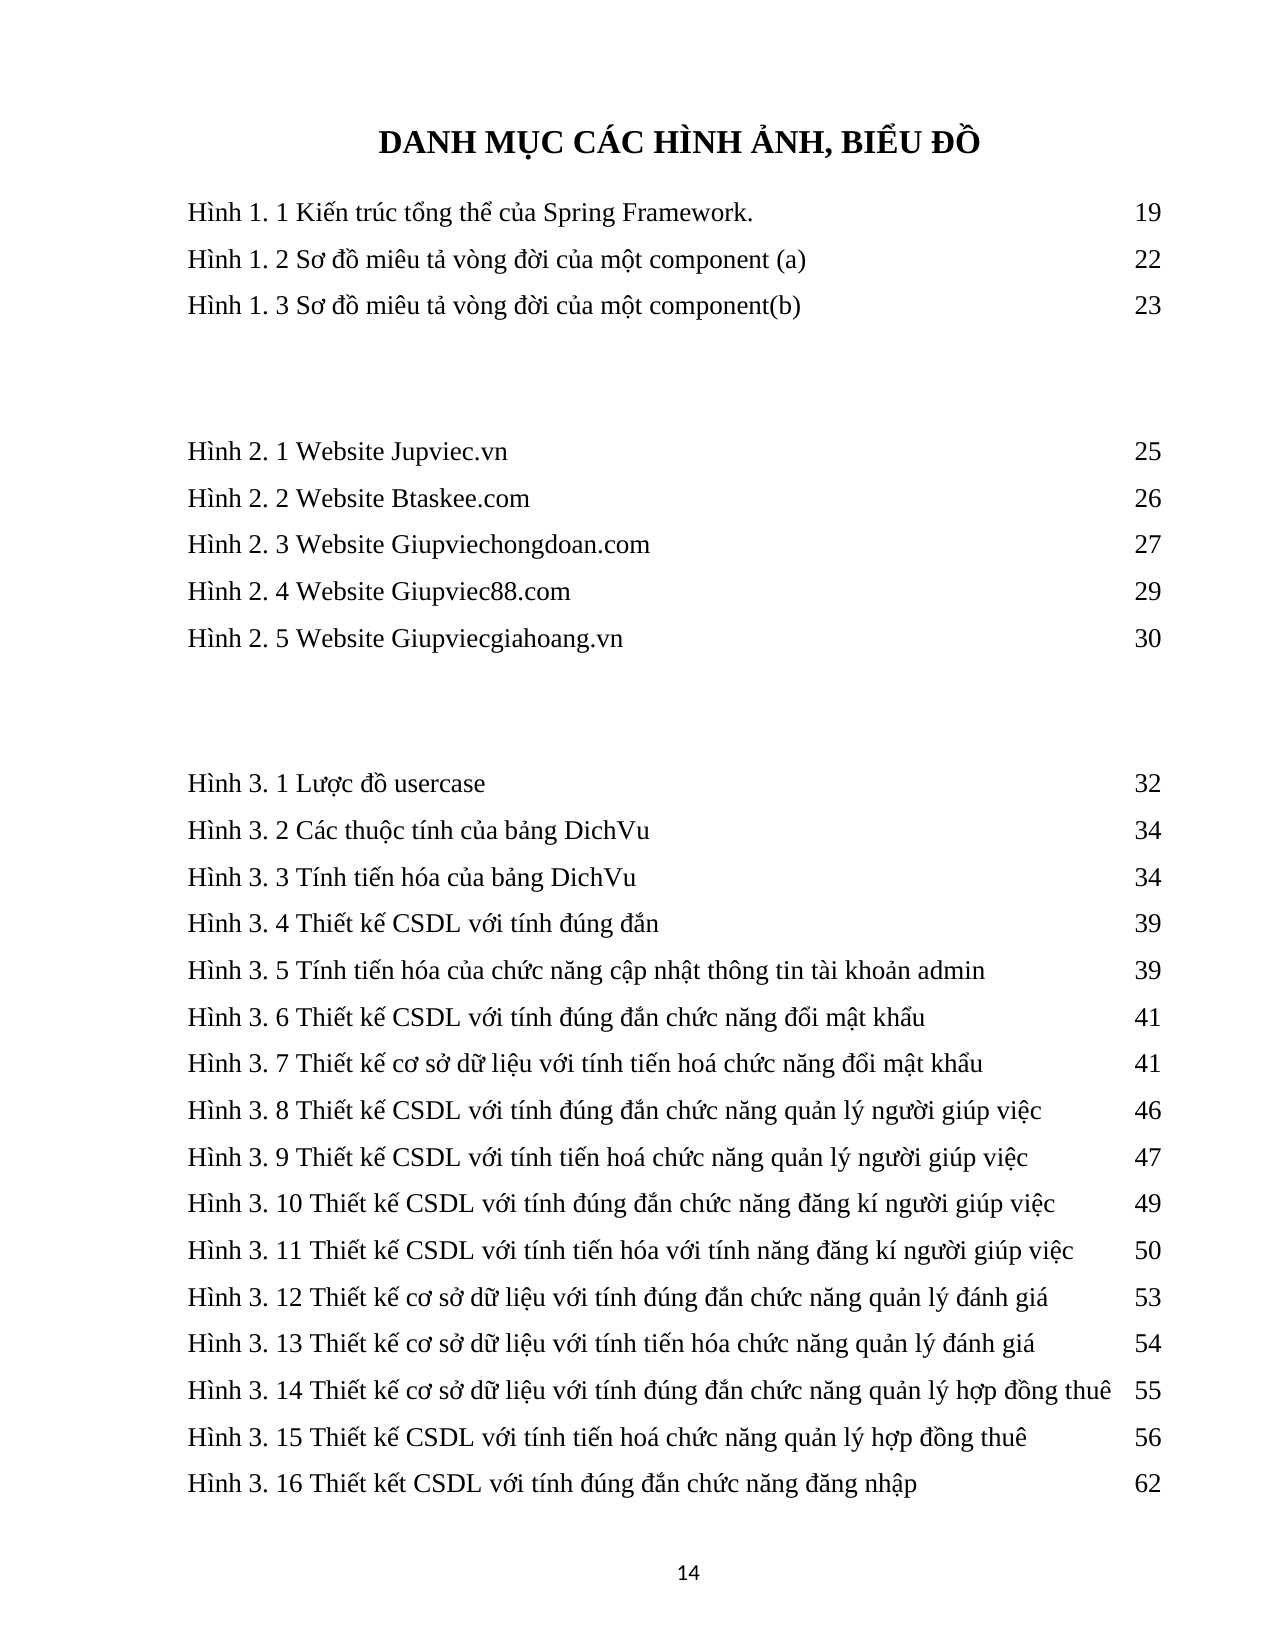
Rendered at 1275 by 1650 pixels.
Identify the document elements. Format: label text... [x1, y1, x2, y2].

text DANH MỤC CÁC HÌNH ẢNH, BIỂU ĐỒ [197, 122, 1162, 160]
